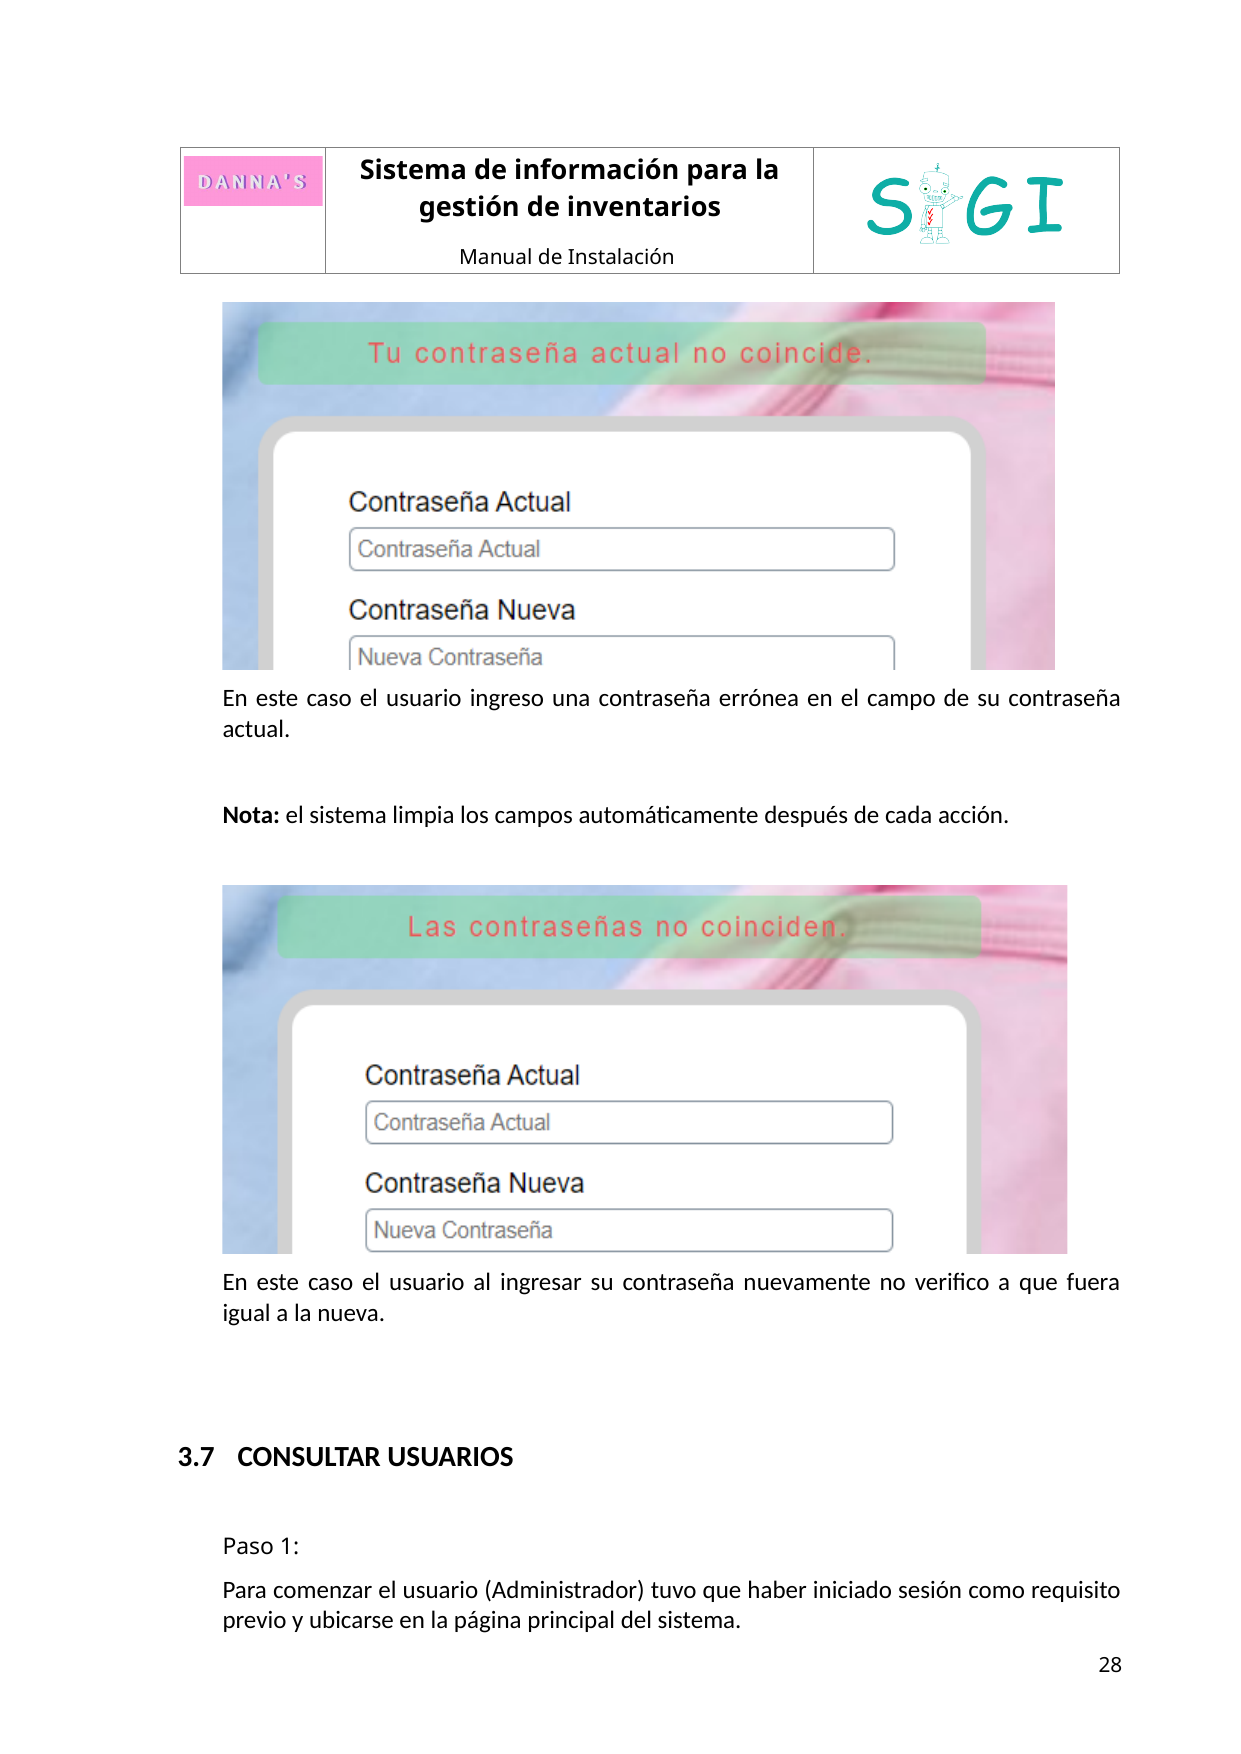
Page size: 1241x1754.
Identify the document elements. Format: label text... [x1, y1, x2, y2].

text Para comenzar el usuario (Administrador) tuvo que haber iniciado sesión como requisito previo y ubicarse en la página principal del sistema. [222, 1574, 1122, 1635]
picture [183, 156, 323, 206]
text En este caso el usuario ingreso una contraseña errónea en el campo de su contraseña actual. [222, 682, 1122, 743]
text En este caso el usuario al ingresar su contraseña nuevamente no verifico a que fuera igual a la nueva. [222, 1266, 1122, 1327]
subtitle CONSULTAR USUARIOS [177, 1438, 1122, 1474]
text Nota: el sistema limpia los campos automáticamente después de cada acción. [222, 799, 1122, 829]
text Paso 1: [222, 1530, 1122, 1562]
picture [862, 163, 1065, 257]
